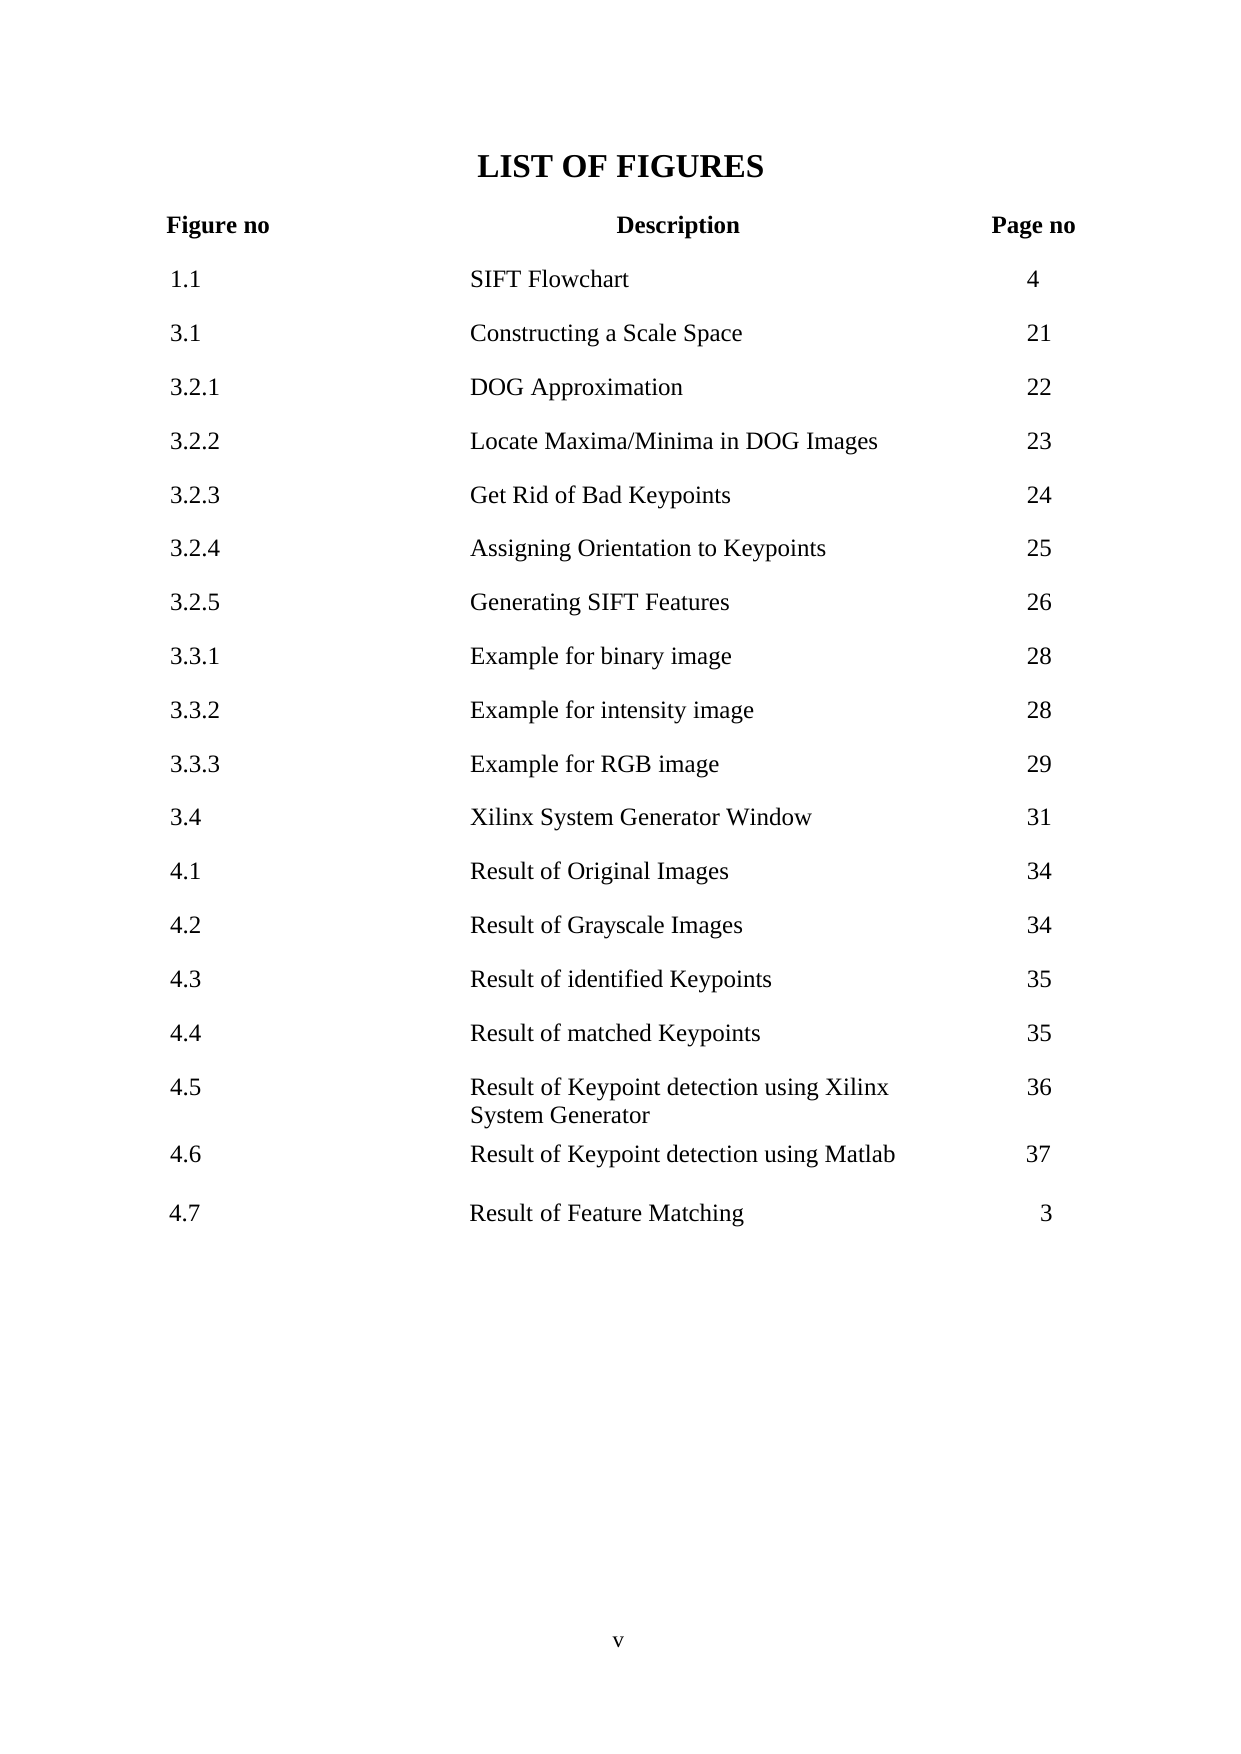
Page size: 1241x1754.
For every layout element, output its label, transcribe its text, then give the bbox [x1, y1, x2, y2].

table_cell 29 [912, 737, 1081, 791]
table_cell Result of Grayscale Images [370, 898, 912, 952]
table_cell DOG Approximation [370, 360, 912, 414]
table_cell Result of Keypoint detection using Xilinx System Generator [370, 1060, 912, 1129]
table_cell Result of identified Keypoints [370, 952, 912, 1006]
table_cell Locate Maxima/Minima in DOG Images [370, 414, 912, 468]
table_cell 3.3.3 [161, 737, 370, 791]
table_cell Get Rid of Bad Keypoints [370, 468, 912, 521]
table_cell 4.3 [161, 952, 370, 1006]
table_cell Generating SIFT Features [370, 575, 912, 629]
table_cell Result of Original Images [370, 844, 912, 898]
table_cell Example for RGB image [370, 737, 912, 791]
table_cell 25 [912, 521, 1081, 575]
table_cell Result of Keypoint detection using Matlab [370, 1129, 912, 1170]
table_cell 35 [912, 1006, 1081, 1060]
table_cell 23 [912, 414, 1081, 468]
table_cell 3.2.1 [161, 360, 370, 414]
table_header Page no [912, 212, 1081, 252]
table_cell 4.4 [161, 1006, 370, 1060]
table_cell 34 [912, 898, 1081, 952]
table_cell Assigning Orientation to Keypoints [370, 521, 912, 575]
table_cell 26 [912, 575, 1081, 629]
table_cell 35 [912, 952, 1081, 1006]
table_cell 4.6 [161, 1129, 370, 1170]
table_cell 4.2 [161, 898, 370, 952]
table_cell 4 [912, 252, 1081, 306]
table_cell 28 [912, 683, 1081, 737]
table_cell 37 [912, 1129, 1081, 1170]
table_cell 3.2.2 [161, 414, 370, 468]
table_cell 31 [912, 791, 1081, 844]
table_cell 3.2.4 [161, 521, 370, 575]
table_cell 1.1 [161, 252, 370, 306]
table_cell 24 [912, 468, 1081, 521]
table_cell 21 [912, 306, 1081, 360]
table_cell 4.1 [161, 844, 370, 898]
table_cell 3.4 [161, 791, 370, 844]
table_header Description [370, 212, 912, 252]
table_header Figure no [161, 212, 370, 252]
table_cell Example for intensity image [370, 683, 912, 737]
table_cell Example for binary image [370, 629, 912, 683]
table_cell 3.2.3 [161, 468, 370, 521]
table_cell Result of matched Keypoints [370, 1006, 912, 1060]
list Result of Feature Matching 3 [169, 1199, 1176, 1228]
table_cell 22 [912, 360, 1081, 414]
table_cell 3.3.2 [161, 683, 370, 737]
table_cell Xilinx System Generator Window [370, 791, 912, 844]
table_cell 3.3.1 [161, 629, 370, 683]
table_cell 4.5 [161, 1060, 370, 1129]
table_cell SIFT Flowchart [370, 252, 912, 306]
table_cell 28 [912, 629, 1081, 683]
table_cell 34 [912, 844, 1081, 898]
subtitle LIST OF FIGURES [150, 146, 1091, 184]
table_cell 3.2.5 [161, 575, 370, 629]
table_cell 36 [912, 1060, 1081, 1129]
table_cell Constructing a Scale Space [370, 306, 912, 360]
table_cell 3.1 [161, 306, 370, 360]
